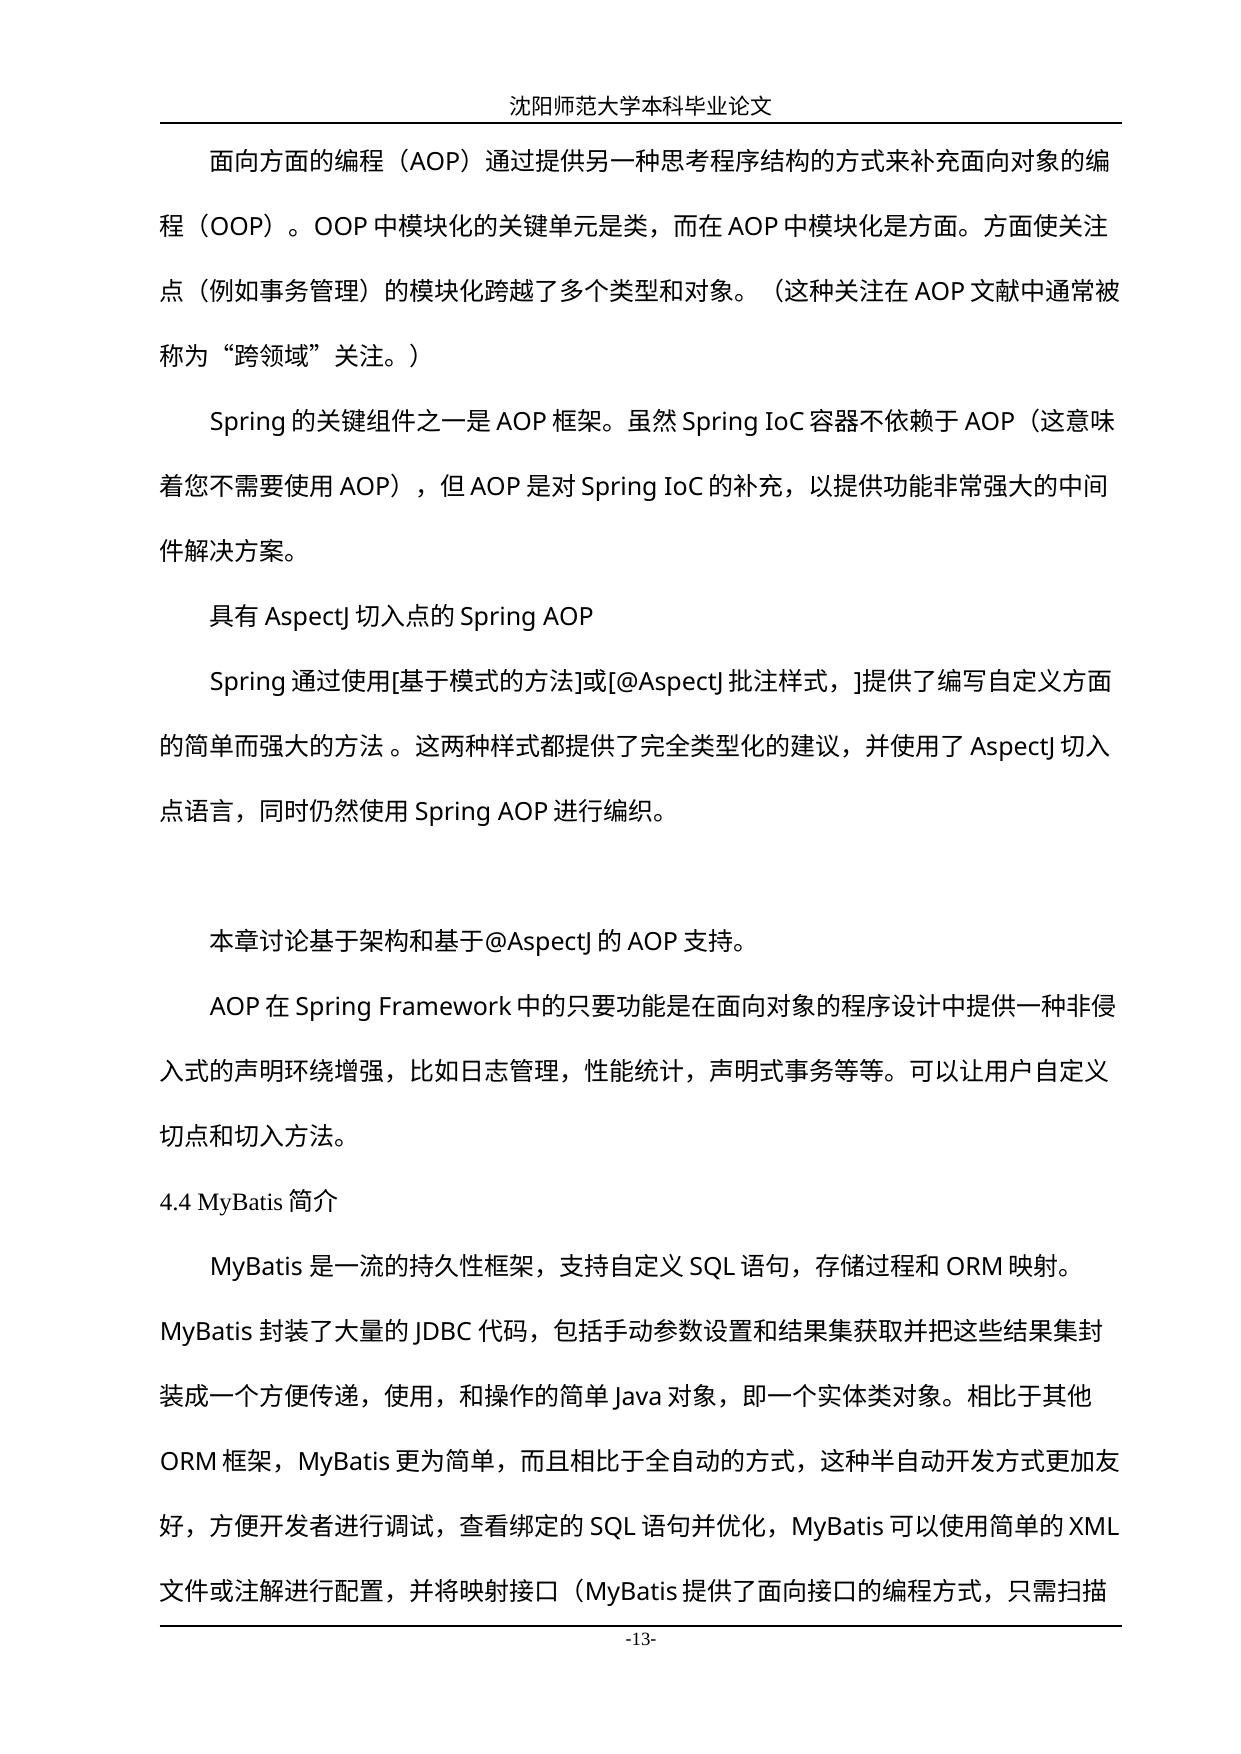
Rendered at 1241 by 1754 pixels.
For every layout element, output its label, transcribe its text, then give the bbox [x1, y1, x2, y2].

text Spring通过使用[基于模式的方法]或[@AspectJ批注样式，]提供了编写自定义方面的简单而强大的方法 。这两种样式都提供了完全类型化的建议，并使用了AspectJ切入点语言，同时仍然使用Spring AOP进行编织。 [159, 647, 1122, 842]
text Spring的关键组件之一是AOP框架。虽然Spring IoC容器不依赖于AOP（这意味着您不需要使用AOP），但AOP是对Spring IoC的补充，以提供功能非常强大的中间件解决方案。 [159, 387, 1122, 582]
text 面向方面的编程（AOP）通过提供另一种思考程序结构的方式来补充面向对象的编程（OOP）。OOP中模块化的关键单元是类，而在AOP中模块化是方面。方面使关注点（例如事务管理）的模块化跨越了多个类型和对象。（这种关注在AOP文献中通常被称为“跨领域”关注。） [159, 127, 1122, 387]
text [159, 1232, 1122, 1622]
text 本章讨论基于架构和基于@AspectJ的AOP支持。 [159, 907, 1122, 972]
text AOP在Spring Framework中的只要功能是在面向对象的程序设计中提供一种非侵入式的声明环绕增强，比如日志管理，性能统计，声明式事务等等。可以让用户自定义切点和切入方法。 [159, 972, 1122, 1167]
text 具有AspectJ切入点的Spring AOP [159, 582, 1122, 647]
subtitle 4.4 MyBatis简介 [159, 1167, 1122, 1232]
